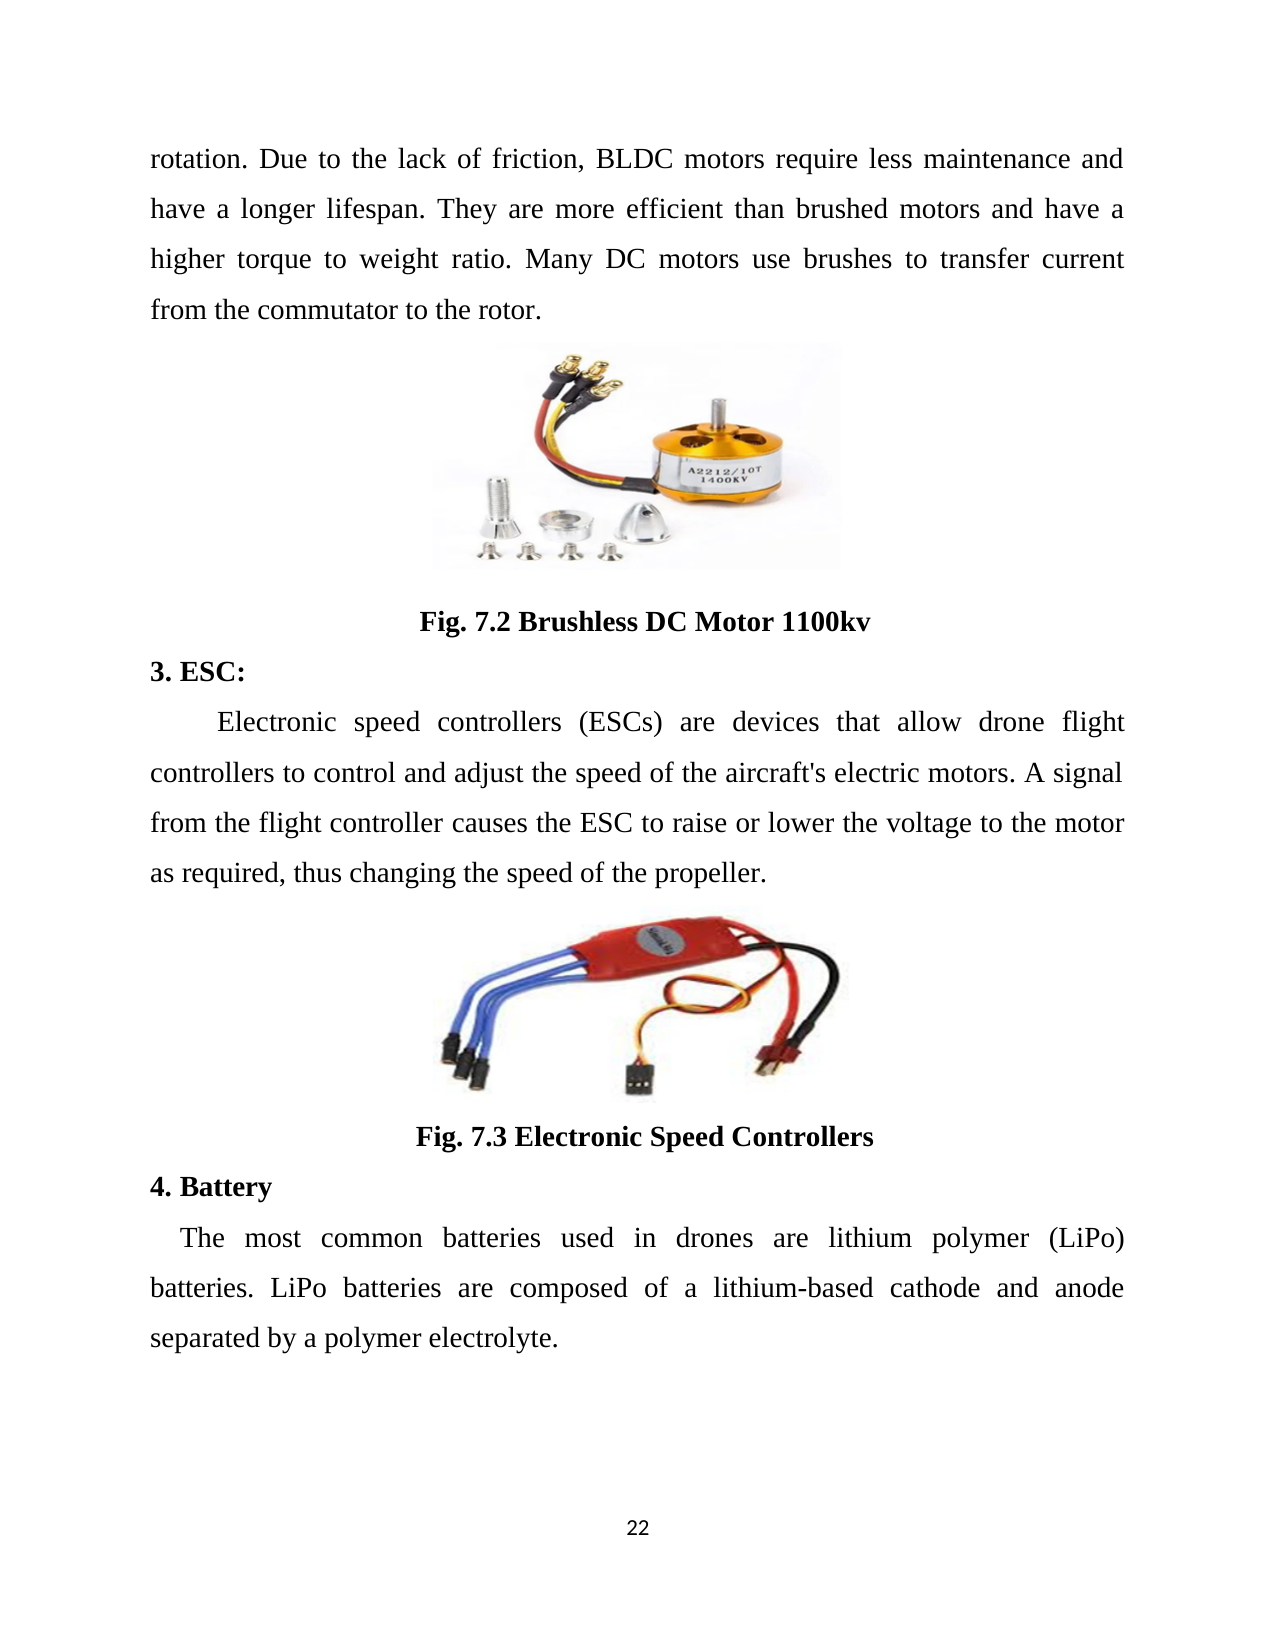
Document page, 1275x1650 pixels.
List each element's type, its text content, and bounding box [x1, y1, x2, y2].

picture [432, 342, 843, 570]
text Fig. 7.2 Brushless DC Motor 1100kv [165, 604, 1125, 637]
text Fig. 7.3 Electronic Speed Controllers [165, 1119, 1125, 1153]
list ESC: [150, 654, 1125, 688]
picture [432, 905, 850, 1103]
text The most common batteries used in drones are lithium polymer (LiPo) batteries. LiPo batteries are composed of a lithium-based cathode and anode separated by a polymer electrolyte. [150, 1220, 1125, 1354]
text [121, 141, 1125, 326]
text Electronic speed controllers (ESCs) are devices that allow drone flight controllers to control and adjust the speed of the aircraft's electric motors. A signal from the flight controller causes the ESC to raise or lower the voltage to the motor as required, thus changing the speed of the propeller. [150, 704, 1125, 889]
list Battery [150, 1169, 1125, 1203]
